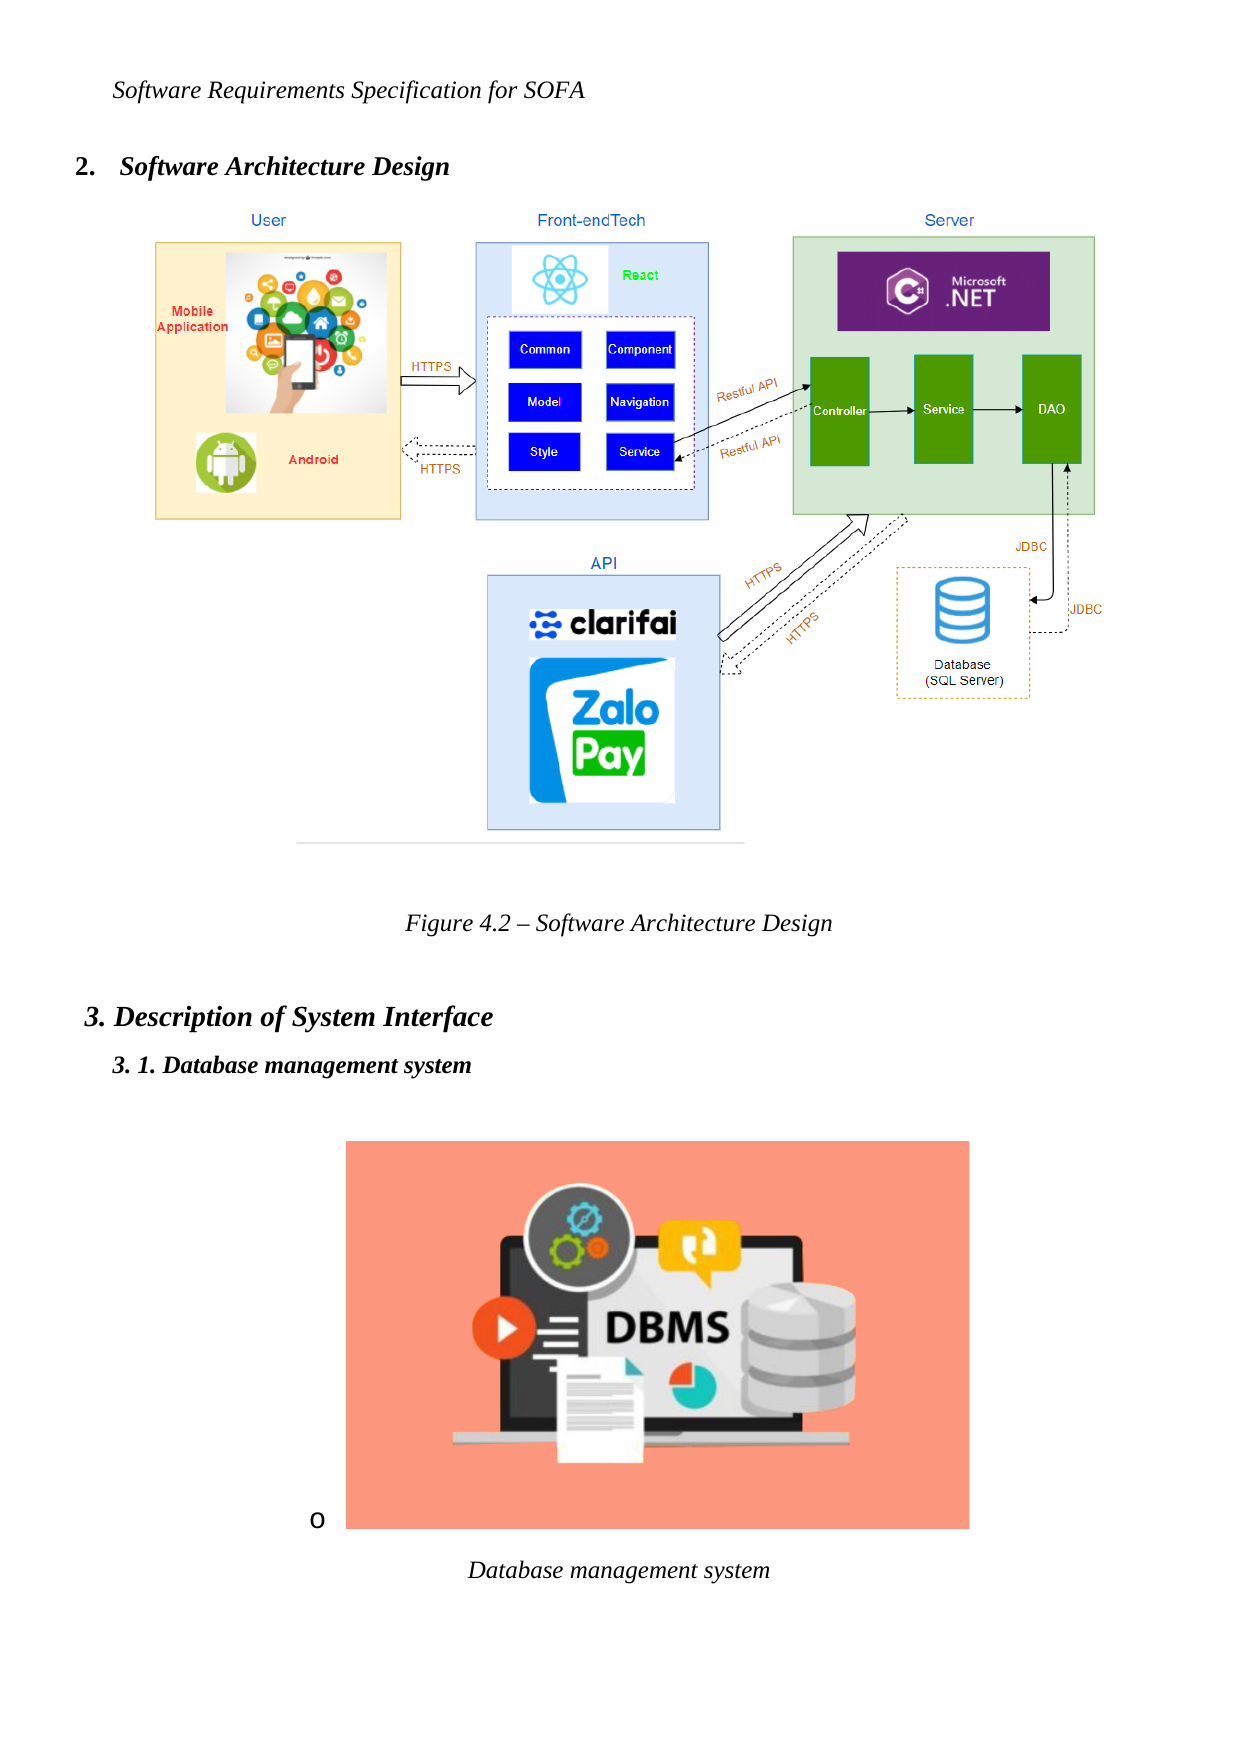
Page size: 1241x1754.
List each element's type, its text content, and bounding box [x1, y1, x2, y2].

text Figure 4.2 – Software Architecture Design [112, 908, 1128, 937]
subtitle Software Architecture Design [75, 150, 1128, 181]
subtitle 3. Description of System Interface [84, 999, 1128, 1032]
text 3. 1. Database management system [112, 1050, 1128, 1079]
picture [346, 1141, 970, 1529]
picture [112, 198, 1128, 844]
text Database management system [112, 1555, 1128, 1584]
